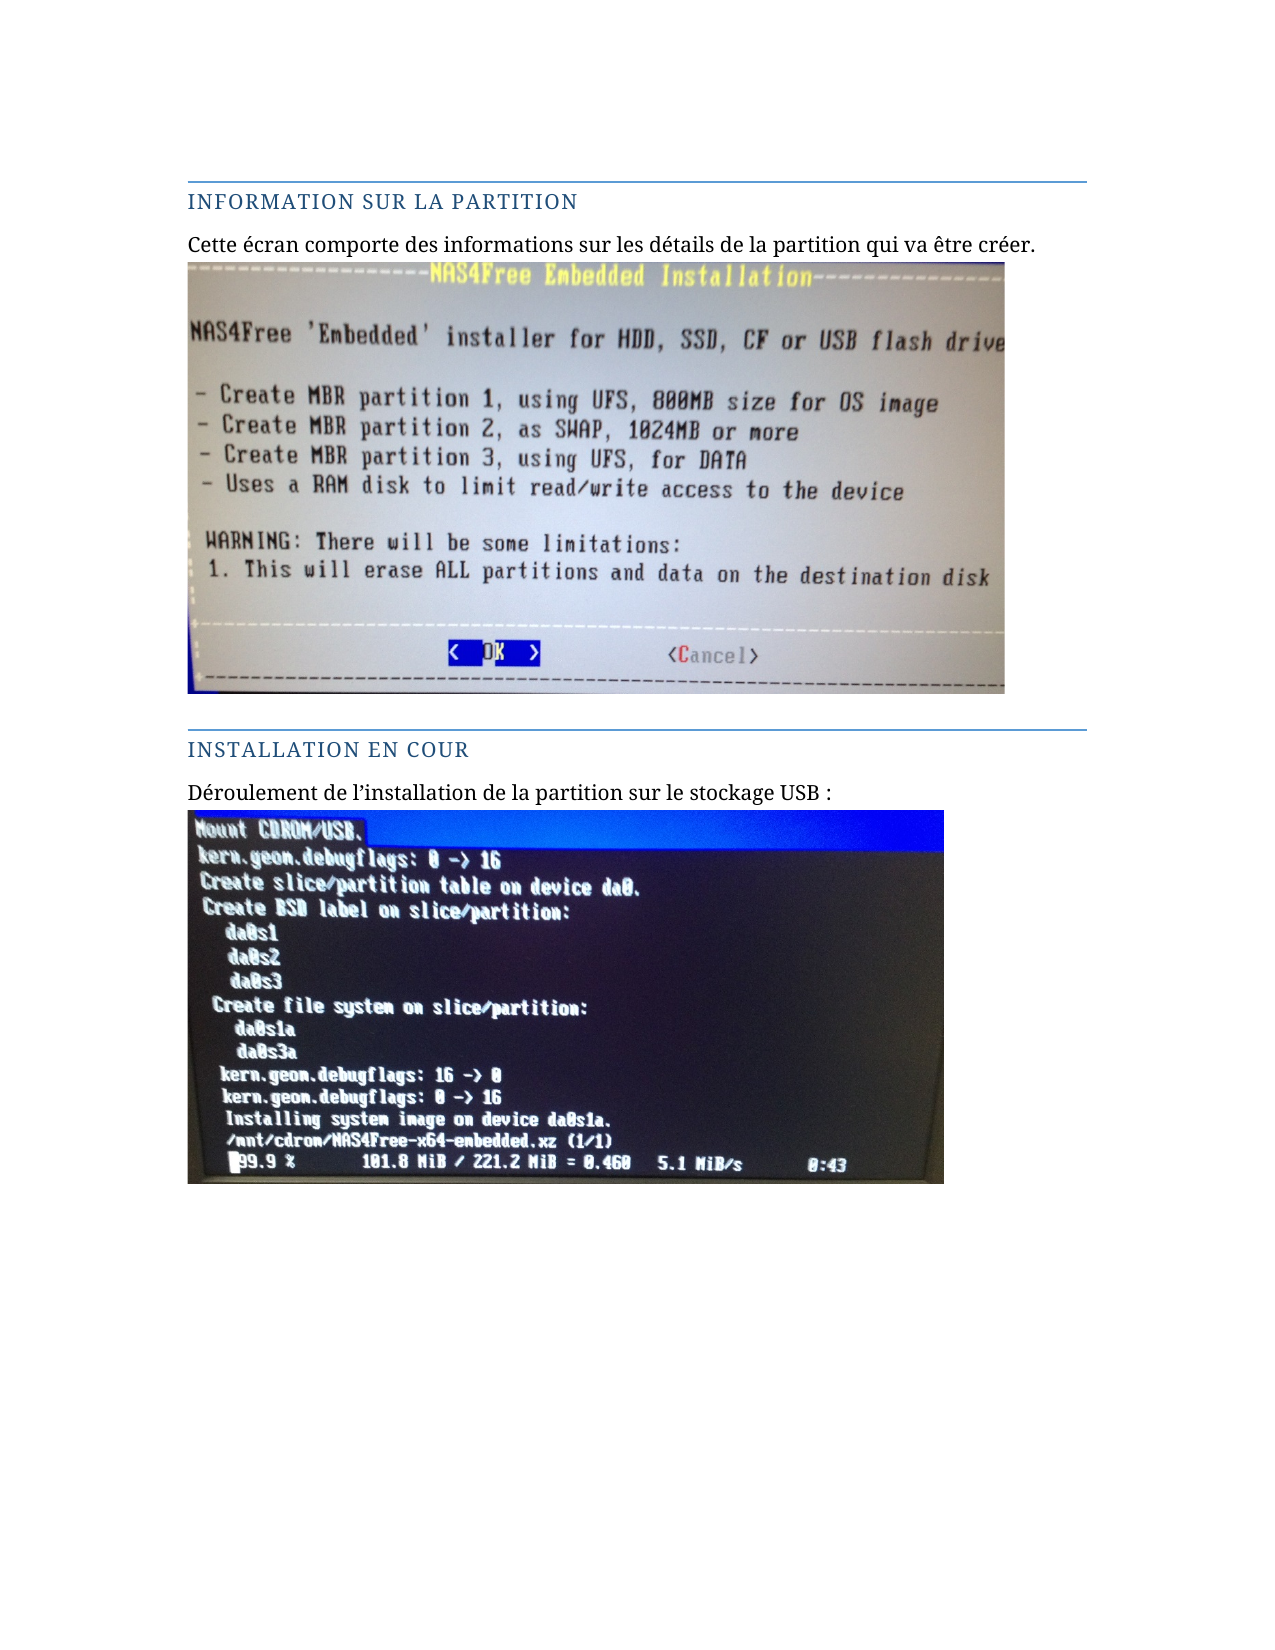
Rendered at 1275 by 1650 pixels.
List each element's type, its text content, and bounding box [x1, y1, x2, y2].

subtitle Information sur la partition [187, 182, 1087, 215]
picture [187, 262, 1005, 694]
subtitle Installation en cour [187, 730, 1087, 763]
picture [187, 810, 944, 1184]
